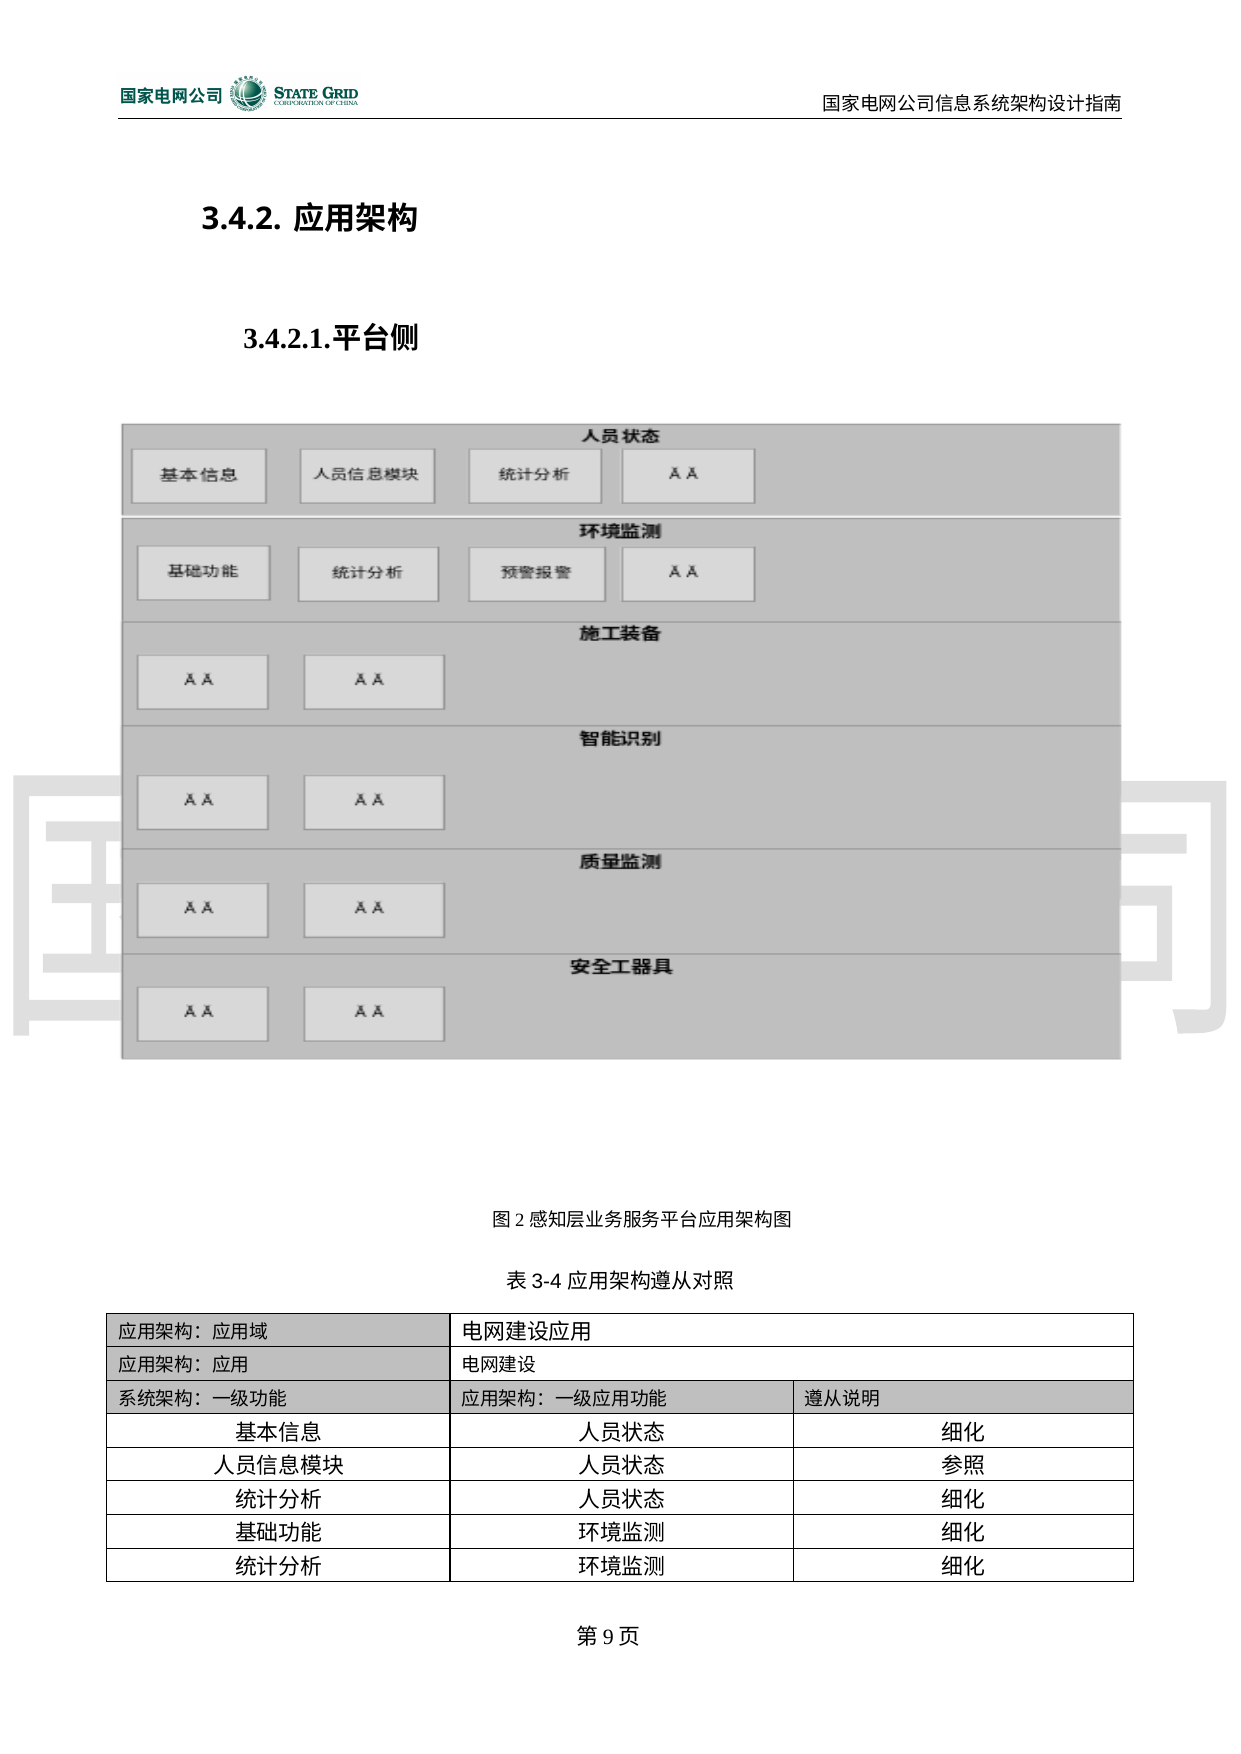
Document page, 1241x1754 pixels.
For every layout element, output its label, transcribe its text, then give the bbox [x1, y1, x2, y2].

table_cell 基本信息 [107, 1414, 449, 1447]
text 表3-4 应用架构遵从对照 [118, 1263, 1122, 1296]
table_cell 细化 [794, 1481, 1133, 1514]
table_cell 环境监测 [451, 1549, 793, 1581]
table_cell 参照 [794, 1448, 1133, 1480]
table_cell 电网建设 [451, 1347, 1133, 1380]
table_cell 应用架构：一级应用功能 [451, 1381, 793, 1413]
subtitle 应用架构 [201, 183, 1122, 248]
table_cell 遵从说明 [794, 1381, 1133, 1413]
table_cell 应用架构：应用 [107, 1347, 449, 1380]
table_header 应用架构：应用域 [107, 1314, 449, 1346]
table_cell 人员状态 [451, 1481, 793, 1514]
text 图2 感知层业务服务平台应用架构图 [118, 1202, 1122, 1234]
table_cell 人员状态 [451, 1448, 793, 1480]
subtitle 平台侧 [243, 303, 1122, 368]
picture [116, 72, 362, 115]
table_cell 细化 [794, 1414, 1133, 1447]
table_cell 环境监测 [451, 1515, 793, 1547]
table_cell 人员信息模块 [107, 1448, 449, 1480]
table_cell 人员状态 [451, 1414, 793, 1447]
table_cell 统计分析 [107, 1481, 449, 1514]
table_cell 统计分析 [107, 1549, 449, 1581]
table_header 电网建设应用 [451, 1314, 1133, 1346]
table_cell 基础功能 [107, 1515, 449, 1547]
table_cell 细化 [794, 1515, 1133, 1547]
table_cell 细化 [794, 1549, 1133, 1581]
table_cell 系统架构：一级功能 [107, 1381, 449, 1413]
